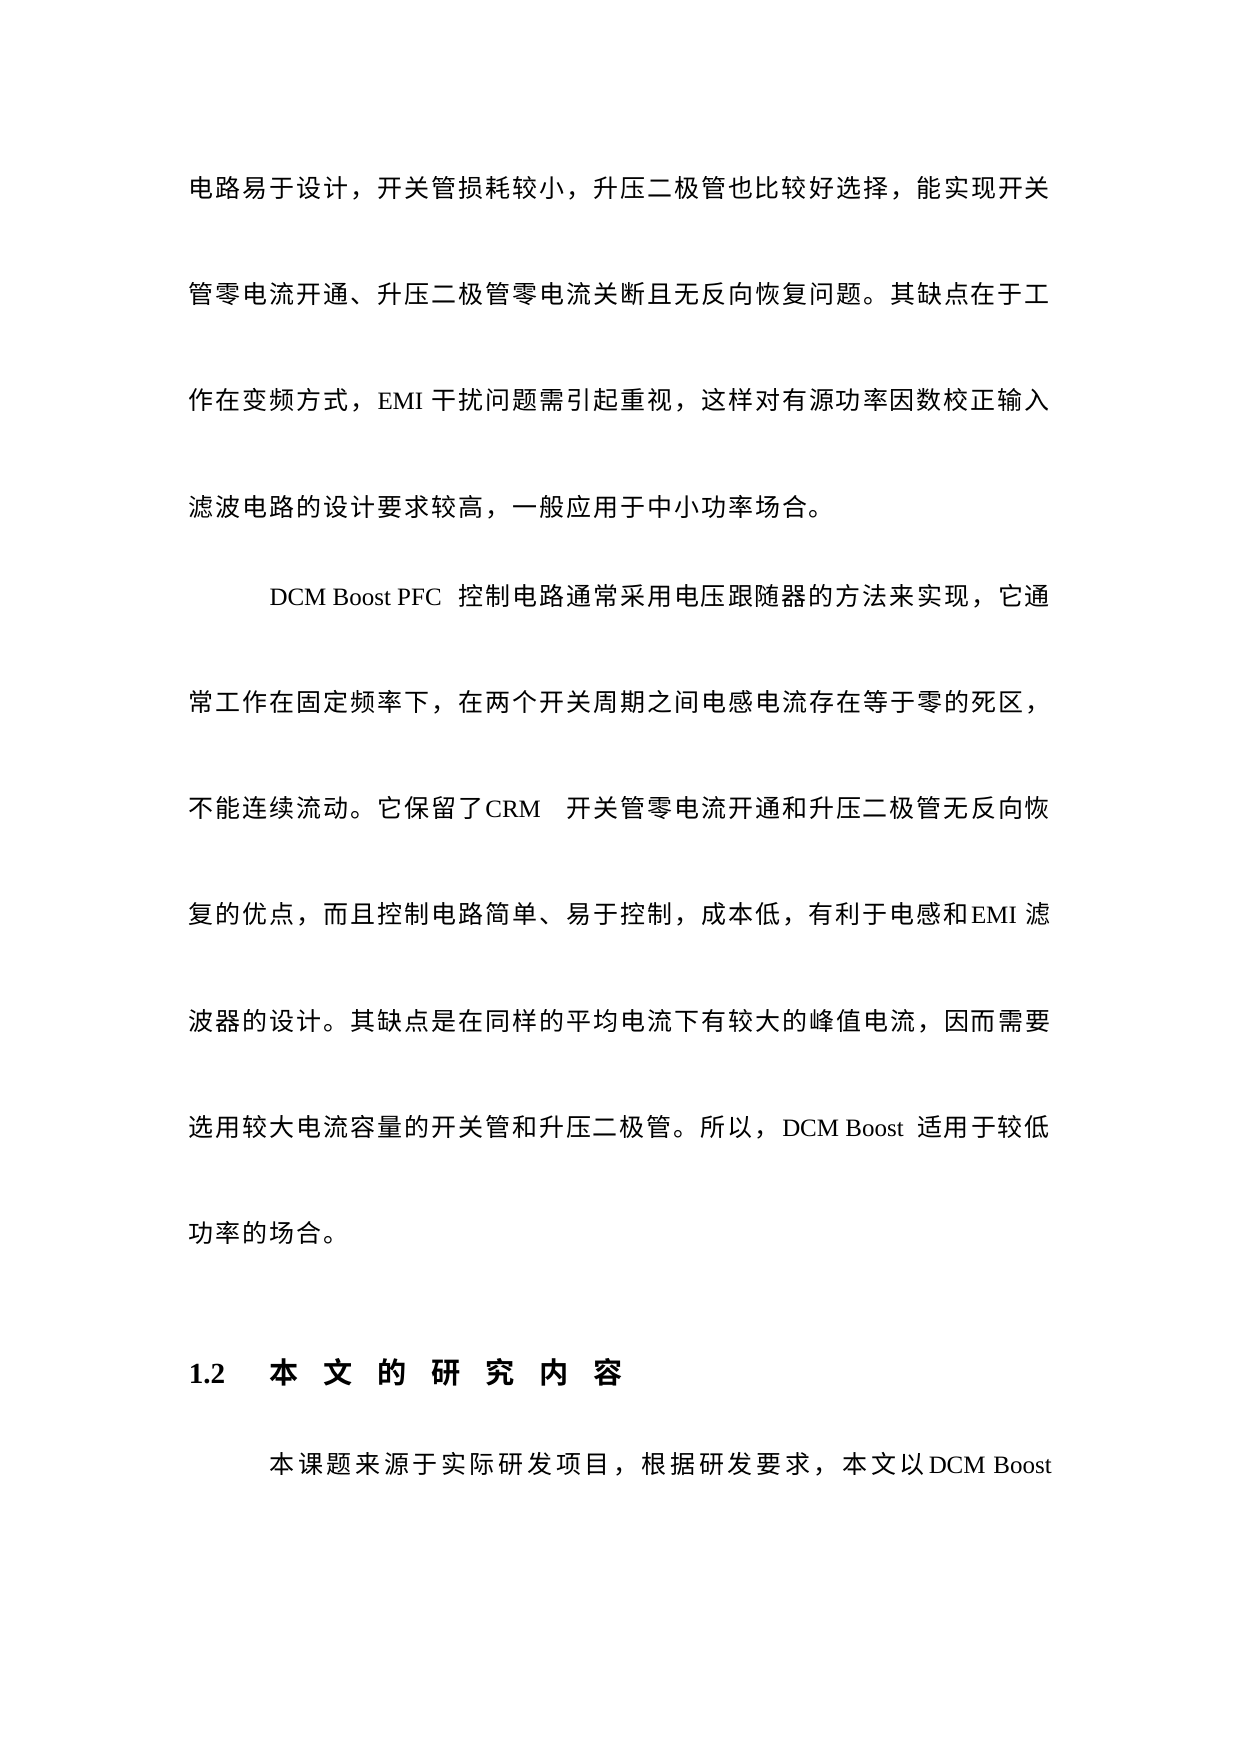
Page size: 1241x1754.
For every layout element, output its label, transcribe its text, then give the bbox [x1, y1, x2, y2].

list 本文的研究内容 [188, 1335, 1052, 1406]
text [188, 1427, 1052, 1498]
text DCM Boost PFC控制电路通常采用电压跟随器的方法来实现，它通常工作在固定频率下，在两个开关周期之间电感电流存在等于零的死区，不能连续流动。它保留了CRM开关管零电流开通和升压二极管无反向恢复的优点，而且控制电路简单、易于控制，成本低，有利于电感和EMI滤波器的设计。其缺点是在同样的平均电流下有较大的峰值电流，因而需要选用较大电流容量的开关管和升压二极管。所以，DCM Boost适用于较低功率的场合。 [188, 559, 1052, 1267]
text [188, 151, 1052, 541]
